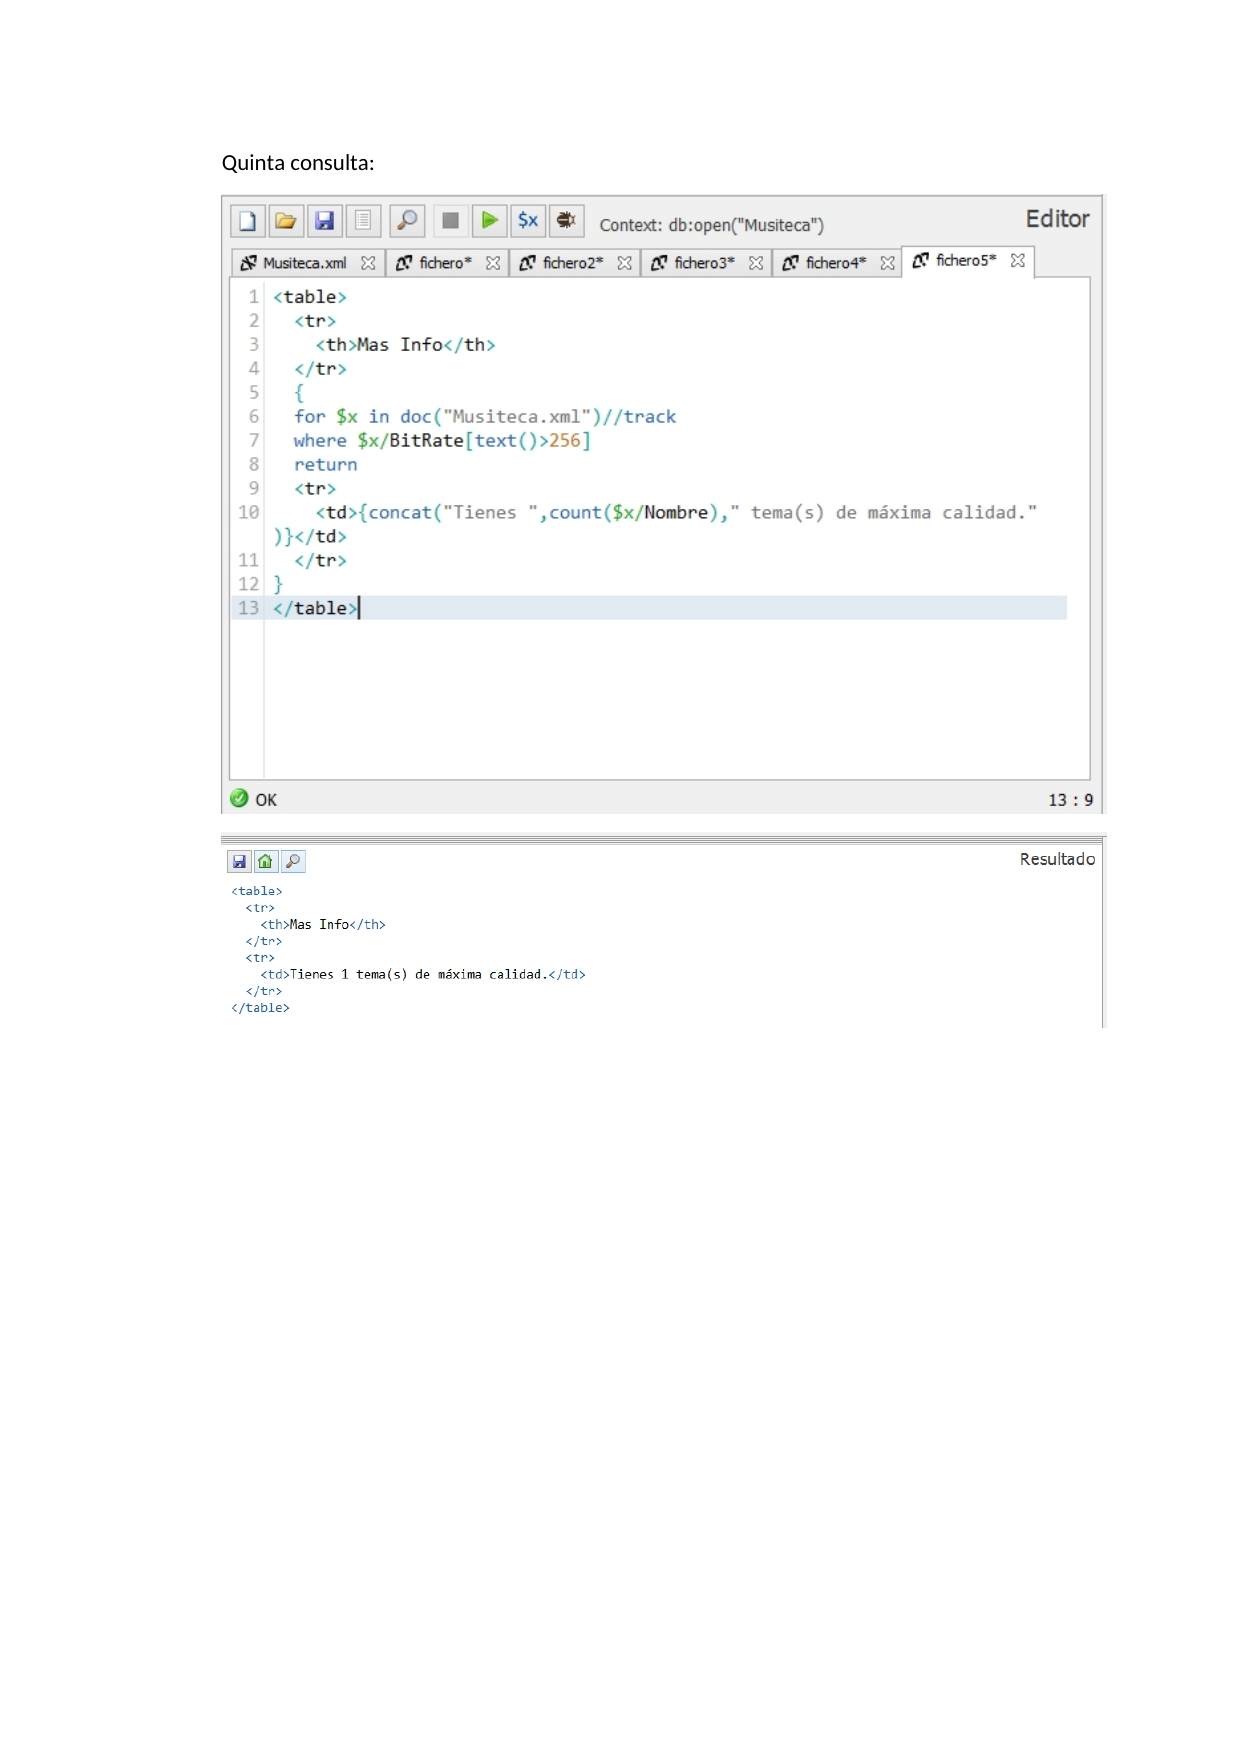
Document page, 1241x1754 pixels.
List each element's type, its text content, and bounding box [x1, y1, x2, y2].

picture [221, 194, 1107, 814]
text Quinta consulta: [177, 148, 1063, 176]
picture [221, 832, 1107, 1028]
